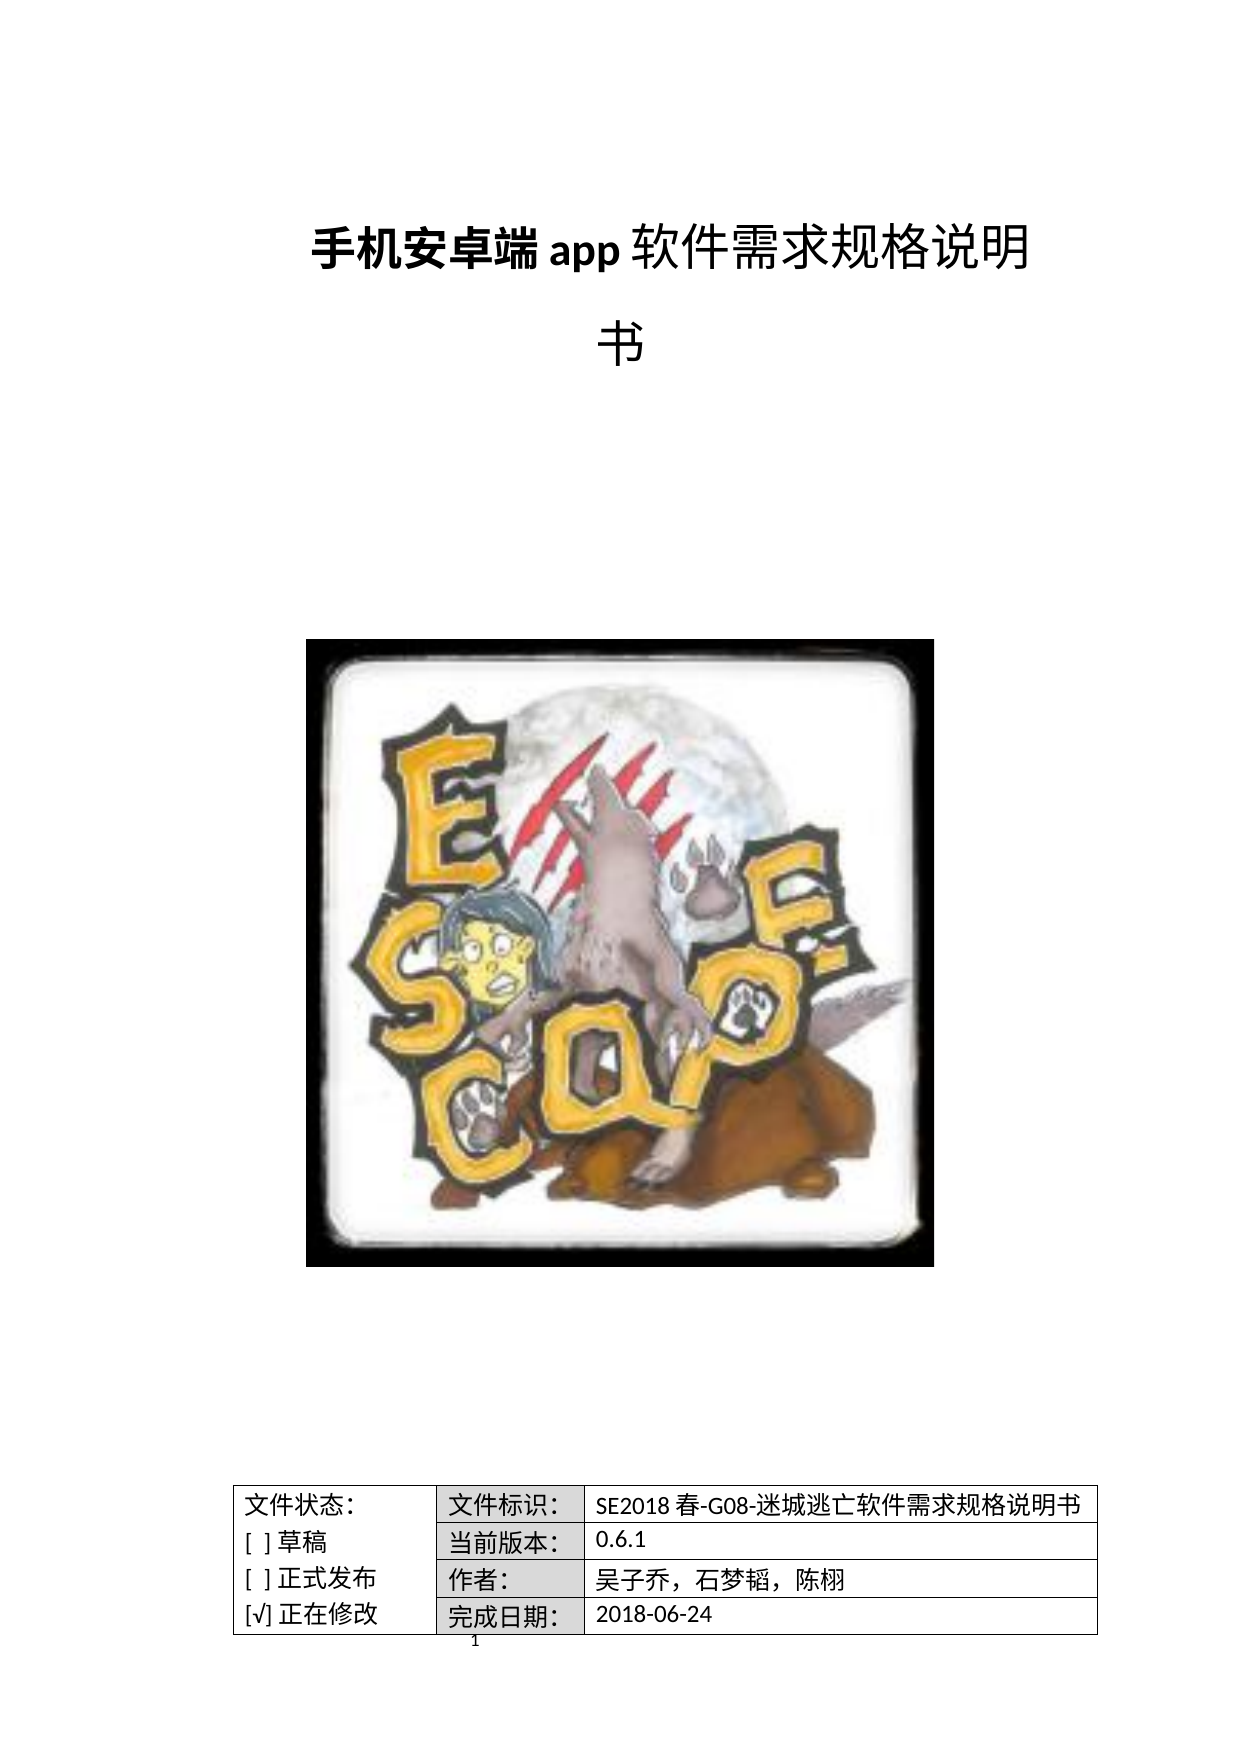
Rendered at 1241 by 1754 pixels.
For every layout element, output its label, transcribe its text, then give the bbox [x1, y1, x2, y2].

picture [306, 639, 935, 1267]
table_cell 完成日期： [437, 1598, 584, 1634]
table_cell 吴子乔，石梦韬，陈栩 [585, 1560, 1097, 1597]
table_header SE2018春-G08-迷城逃亡软件需求规格说明书 [585, 1486, 1097, 1522]
table_header 文件标识： [437, 1486, 584, 1522]
table_cell 2018-06-24 [585, 1598, 1097, 1634]
table_header 文件状态： [ ] 草稿 [ ] 正式发布 [√] 正在修改 [234, 1486, 436, 1634]
table_cell 当前版本： [437, 1523, 584, 1559]
table_cell 作者： [437, 1560, 584, 1597]
table_cell 0.6.1 [585, 1523, 1097, 1559]
text 手机安卓端app软件需求规格说明书 [187, 194, 1053, 389]
